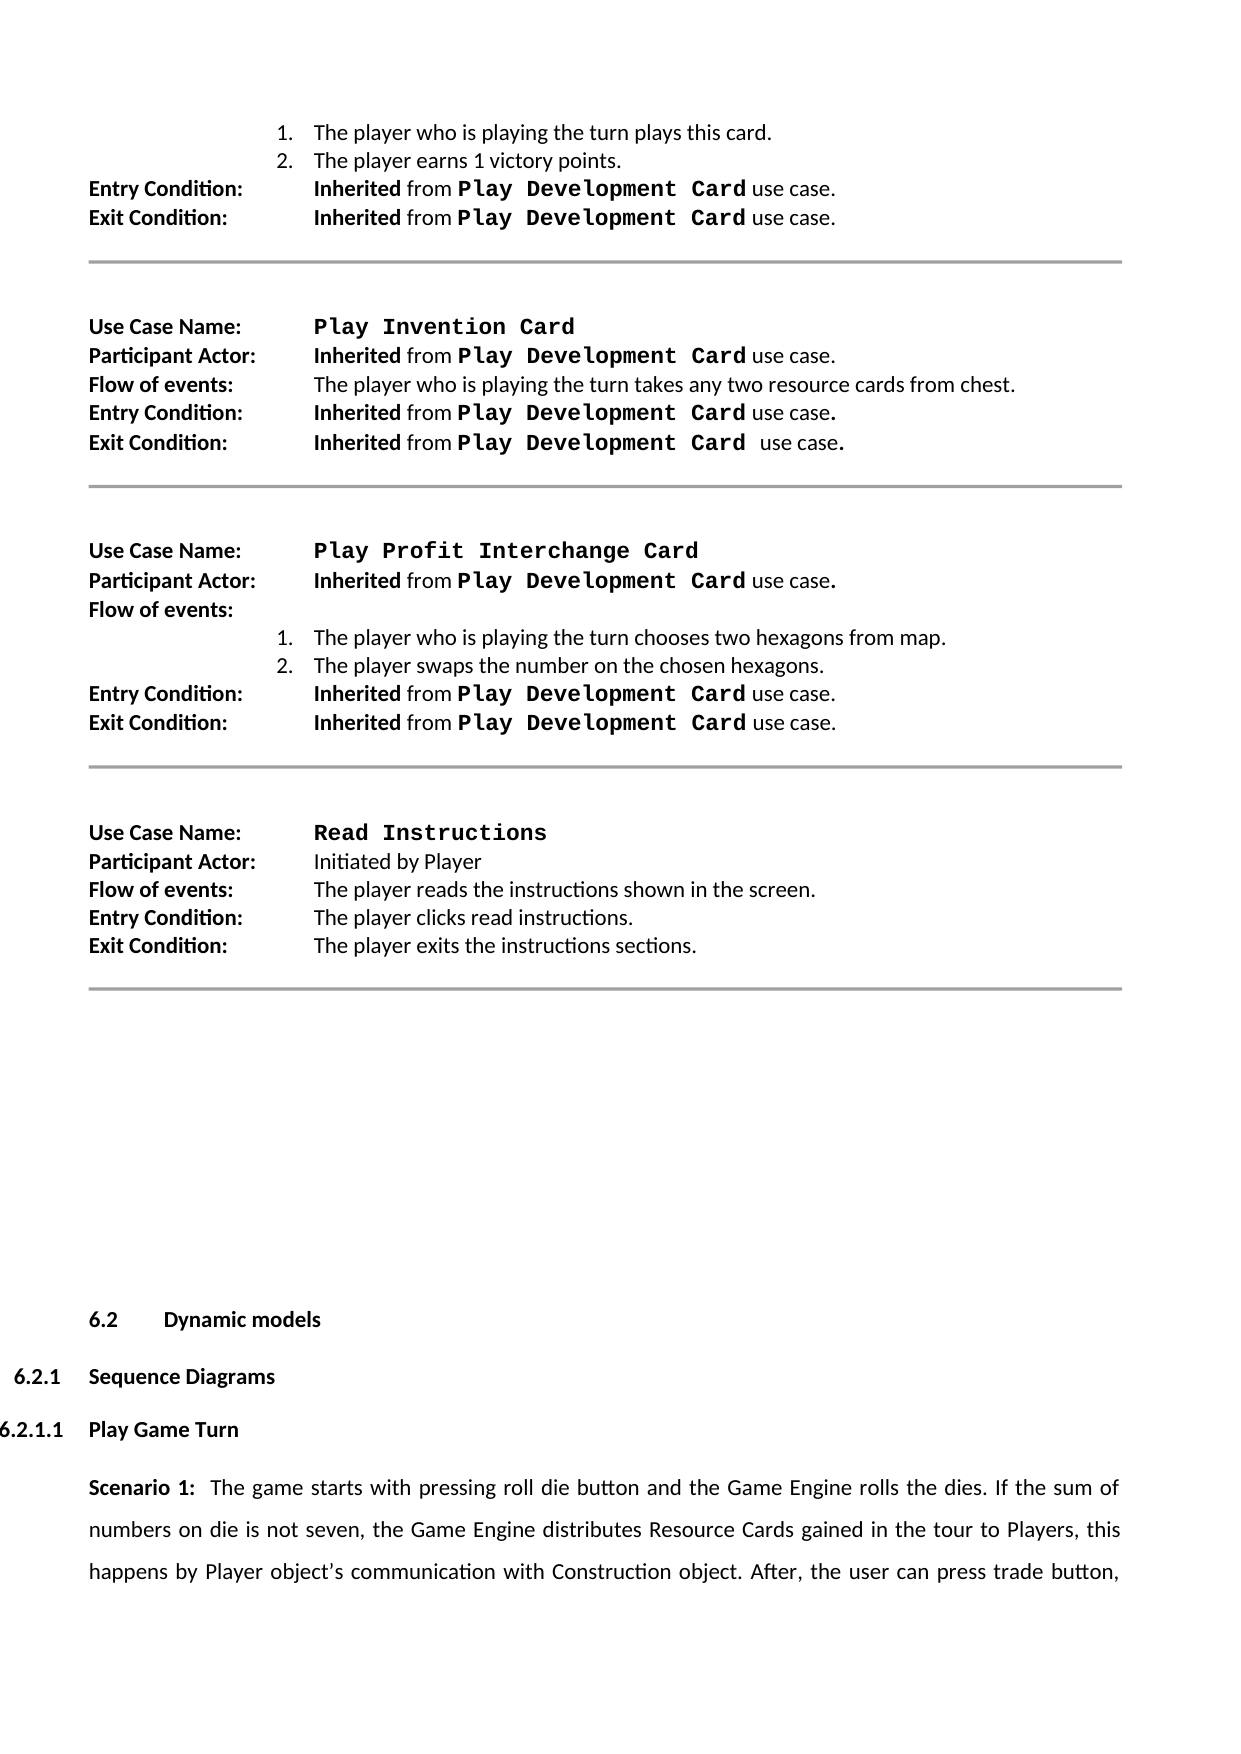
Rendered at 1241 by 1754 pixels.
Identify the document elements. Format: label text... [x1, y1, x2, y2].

text Use Case Name: Play Invention Card [88, 312, 1122, 341]
list The player who is playing the turn chooses two hexagons from map. [276, 623, 1122, 651]
text Use Case Name: Read Instructions [88, 818, 1122, 847]
text Participant Actor: Inherited from Play Development Card use case. [88, 341, 1122, 371]
subtitle 6.2 Dynamic models [88, 1305, 1122, 1333]
text Entry Condition: Inherited from Play Development Card use case. [88, 679, 1122, 708]
subtitle 6.2.1.1 Play Game Turn [0, 1415, 1122, 1443]
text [88, 203, 1122, 232]
list The player swaps the number on the chosen hexagons. [276, 651, 1122, 679]
list The player earns 1 victory points. [276, 146, 1122, 174]
text Entry Condition: Inherited from Play Development Card use case. [88, 398, 1122, 428]
text Exit Condition: The player exits the instructions sections. [88, 931, 1122, 959]
subtitle 6.2.1 Sequence Diagrams [13, 1362, 1122, 1390]
text Entry Condition: Inherited from Play Development Card use case. [88, 174, 1122, 203]
text Use Case Name: Play Profit Interchange Card [88, 537, 1122, 566]
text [88, 1473, 1122, 1585]
text Entry Condition: The player clicks read instructions. [88, 903, 1122, 931]
text Exit Condition: Inherited from Play Development Card use case. [88, 708, 1122, 737]
text Participant Actor: Initiated by Player [88, 847, 1122, 875]
list The player who is playing the turn plays this card. [276, 118, 1122, 146]
text Exit Condition: Inherited from Play Development Card use case. [88, 428, 1122, 457]
text Participant Actor: Inherited from Play Development Card use case. [88, 566, 1122, 595]
text Flow of events: [88, 595, 1122, 623]
text Flow of events: The player reads the instructions shown in the screen. [88, 875, 1122, 903]
text Flow of events: The player who is playing the turn takes any two resource cards from chest. [88, 371, 1122, 398]
